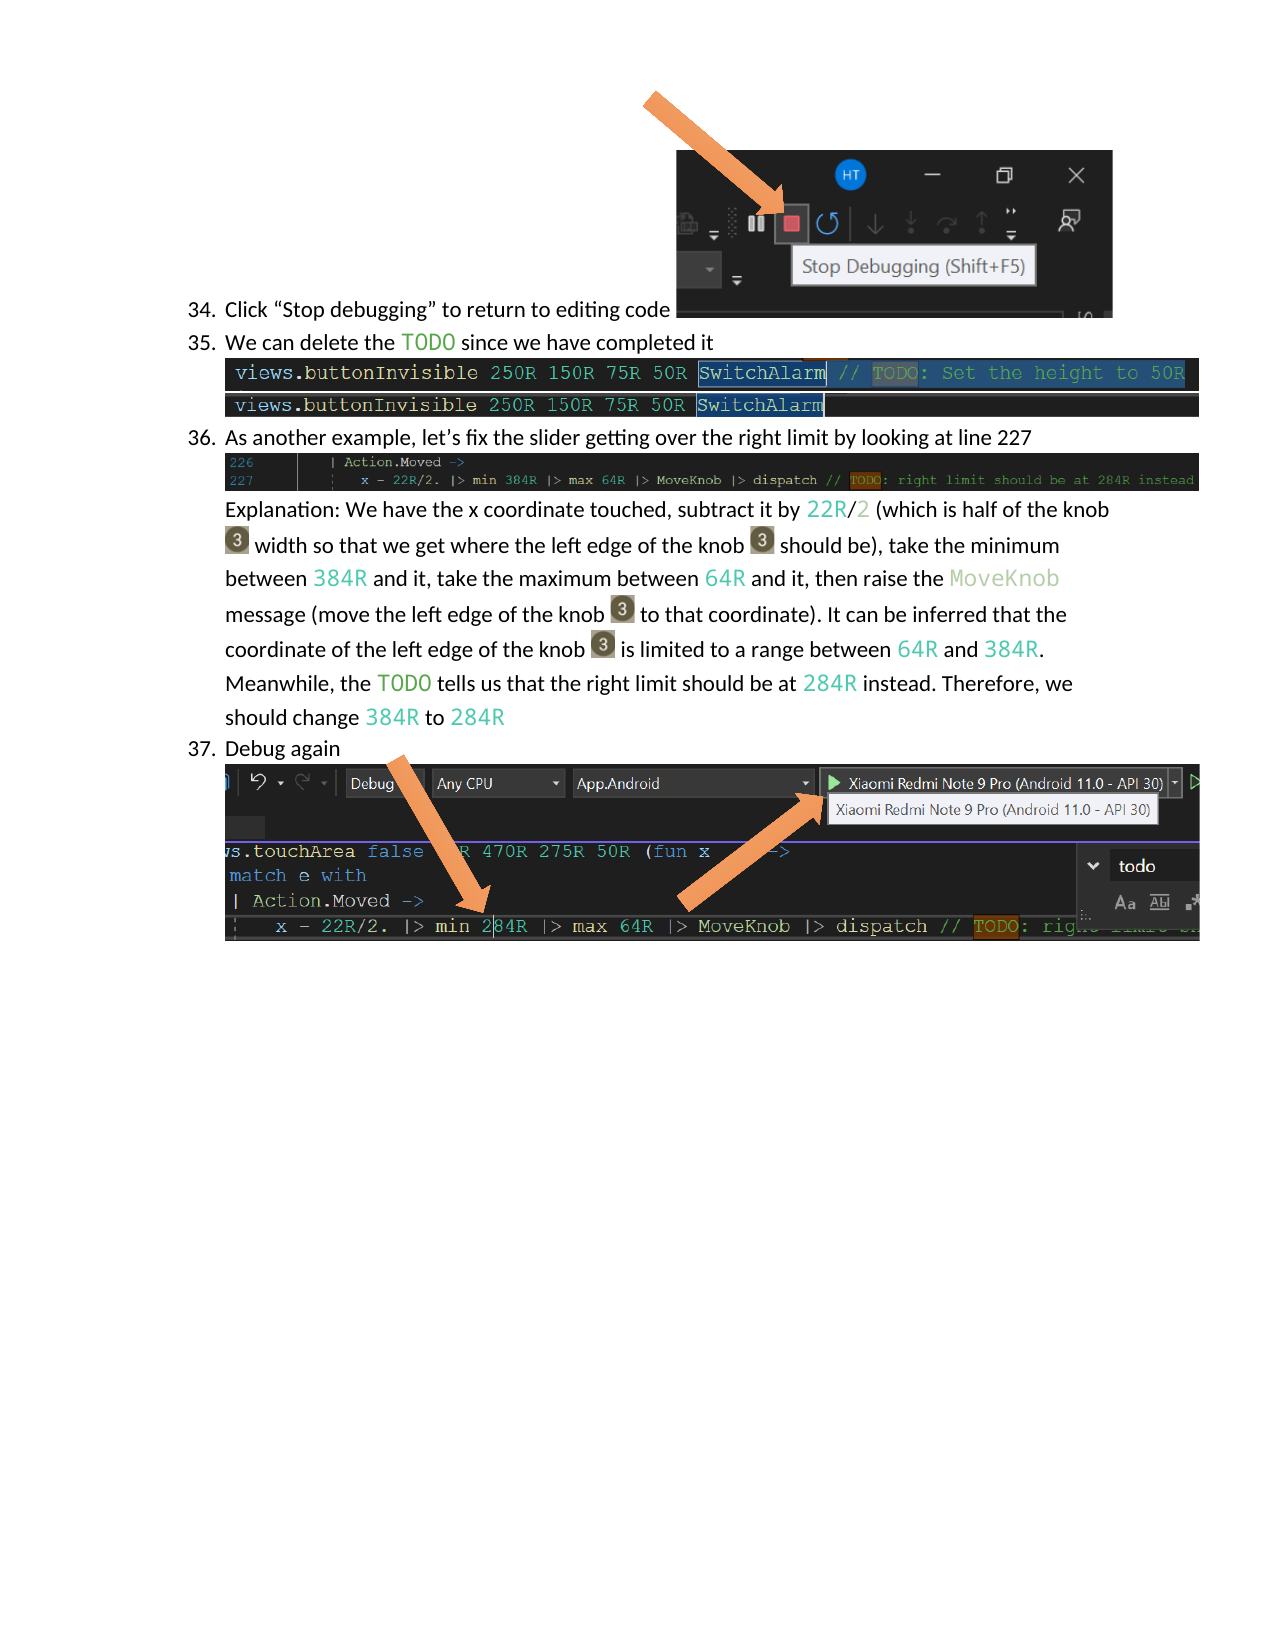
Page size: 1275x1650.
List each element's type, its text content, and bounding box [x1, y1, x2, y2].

picture [676, 150, 1113, 318]
picture [225, 453, 1199, 491]
picture [225, 526, 249, 554]
picture [610, 595, 635, 623]
picture [225, 764, 1200, 941]
picture [750, 526, 775, 554]
list As another example, let’s fix the slider getting over the right limit by looking at line 227 Explanation: We have the x coordinate touched, subtract it by 22R/2 (which is half of the knob width so that we get where the left edge of the knob should be), take the minimum between 384R and it, take the maximum between 64R and it, then raise the MoveKnob message (move the left edge of the knob to that coordinate). It can be inferred that the coordinate of the left edge of the knob is limited to a range between 64R and 384R. Meanwhile, the TODO tells us that the right limit should be at 284R instead. Therefore, we should change 384R to 284R [187, 423, 1125, 732]
picture [225, 358, 1199, 391]
picture [225, 393, 1199, 417]
picture [591, 630, 615, 658]
